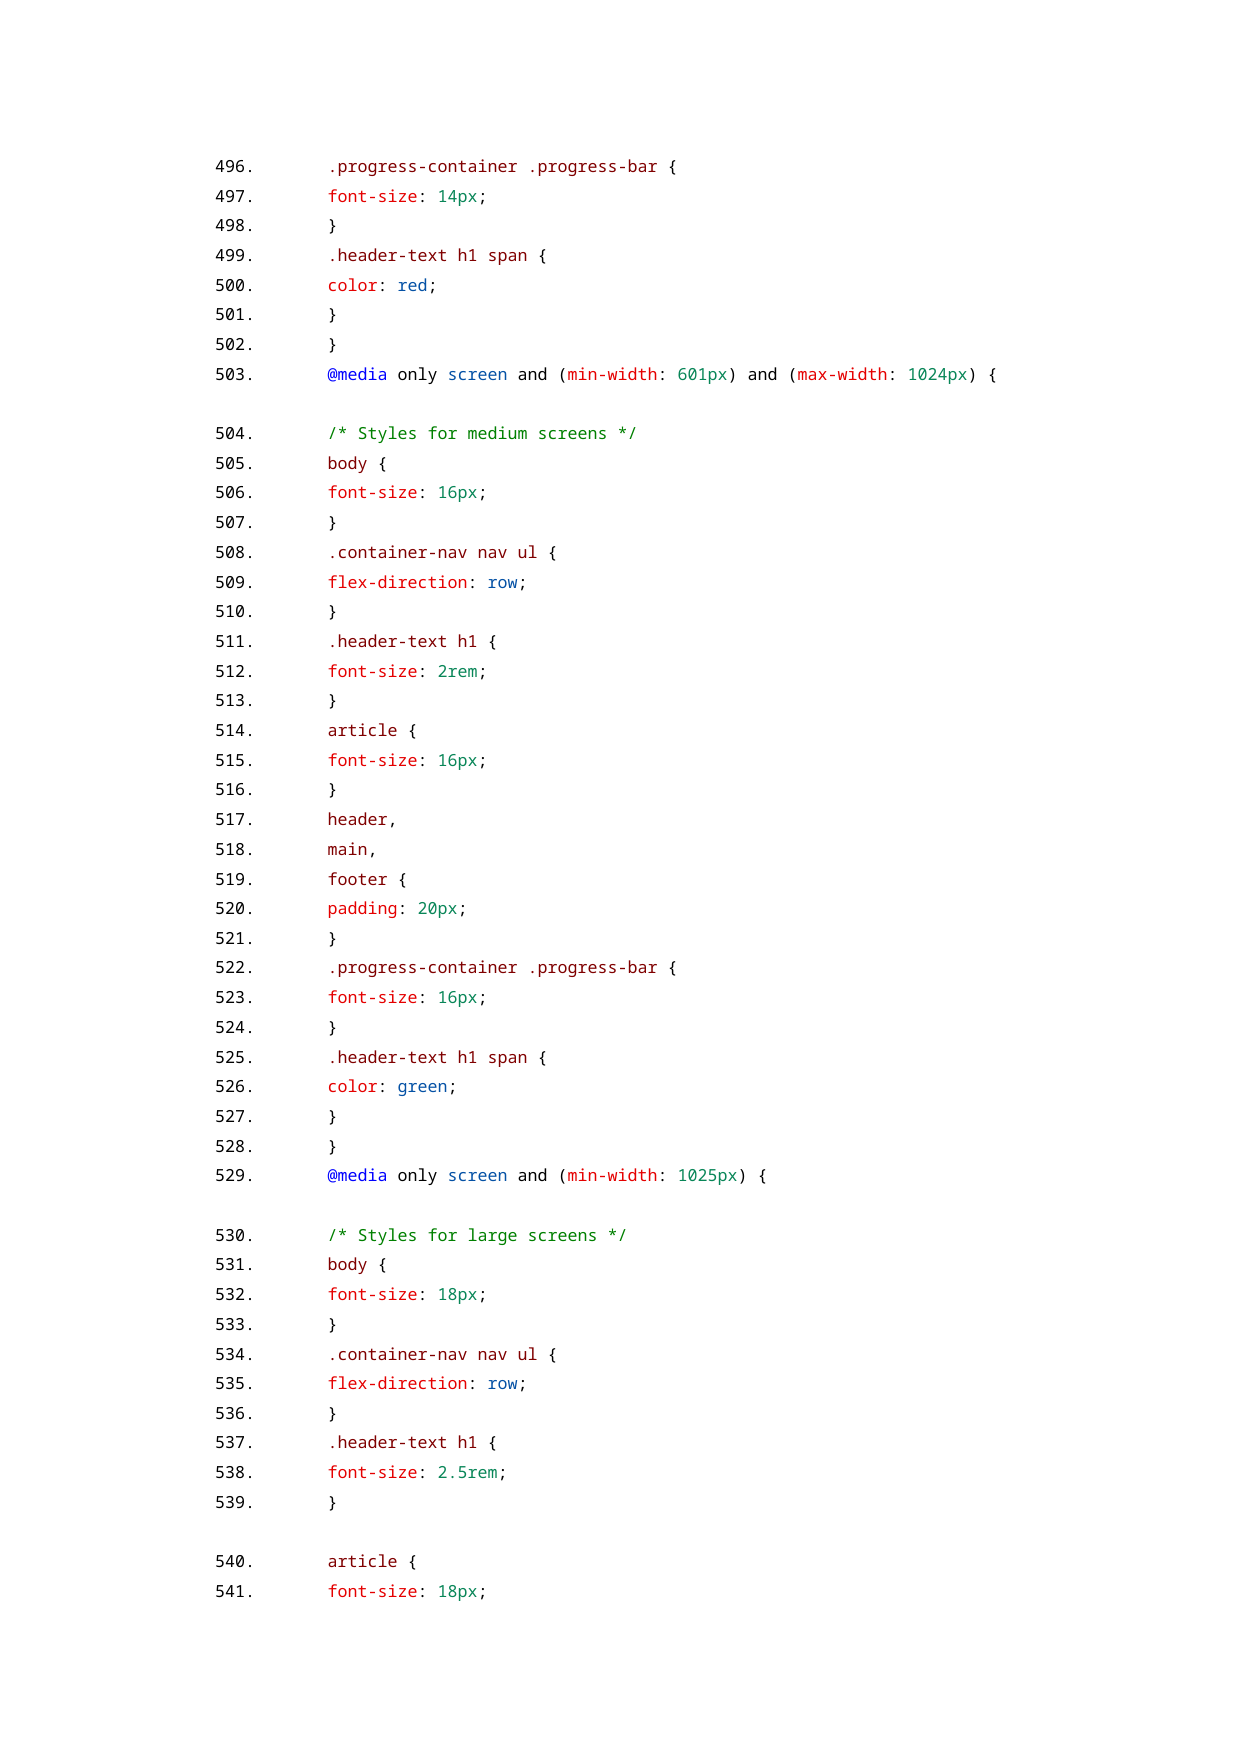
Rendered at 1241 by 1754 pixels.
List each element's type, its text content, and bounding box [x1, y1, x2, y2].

list } [215, 326, 1063, 355]
list } [215, 1008, 1063, 1038]
list font-size: 16px; [215, 474, 1063, 504]
list } [215, 682, 1063, 712]
list } [215, 207, 1063, 237]
list article { [215, 712, 1063, 741]
list body { [215, 444, 1063, 474]
list flex-direction: row; [215, 563, 1063, 593]
list article { [215, 1543, 1063, 1573]
list .header-text h1 { [215, 623, 1063, 652]
list font-size: 2.5rem; [215, 1454, 1063, 1483]
list .progress-container .progress-bar { [215, 148, 1063, 177]
list padding: 20px; [215, 890, 1063, 919]
list /* Styles for large screens */ [215, 1216, 1063, 1246]
list color: red; [215, 266, 1063, 296]
list } [215, 1127, 1063, 1157]
list flex-direction: row; [215, 1365, 1063, 1394]
list font-size: 16px; [215, 979, 1063, 1008]
list } [215, 504, 1063, 533]
list .header-text h1 span { [215, 1038, 1063, 1068]
list main, [215, 830, 1063, 860]
list font-size: 18px; [215, 1276, 1063, 1305]
list .header-text h1 span { [215, 237, 1063, 266]
list font-size: 2rem; [215, 652, 1063, 682]
list .container-nav nav ul { [215, 533, 1063, 563]
list header, [215, 801, 1063, 830]
list footer { [215, 860, 1063, 890]
list color: green; [215, 1068, 1063, 1098]
list } [215, 1394, 1063, 1424]
list } [215, 771, 1063, 801]
list /* Styles for medium screens */ [215, 415, 1063, 444]
list font-size: 14px; [215, 177, 1063, 207]
list .container-nav nav ul { [215, 1335, 1063, 1365]
list } [215, 593, 1063, 623]
list } [215, 1098, 1063, 1127]
list } [215, 919, 1063, 949]
list } [215, 296, 1063, 326]
list font-size: 16px; [215, 741, 1063, 771]
list @media only screen and (min-width: 601px) and (max-width: 1024px) { [215, 355, 1063, 385]
list .header-text h1 { [215, 1424, 1063, 1454]
list font-size: 18px; [215, 1573, 1063, 1602]
list @media only screen and (min-width: 1025px) { [215, 1157, 1063, 1187]
list } [215, 1483, 1063, 1513]
list .progress-container .progress-bar { [215, 949, 1063, 979]
list } [215, 1305, 1063, 1335]
list body { [215, 1246, 1063, 1276]
